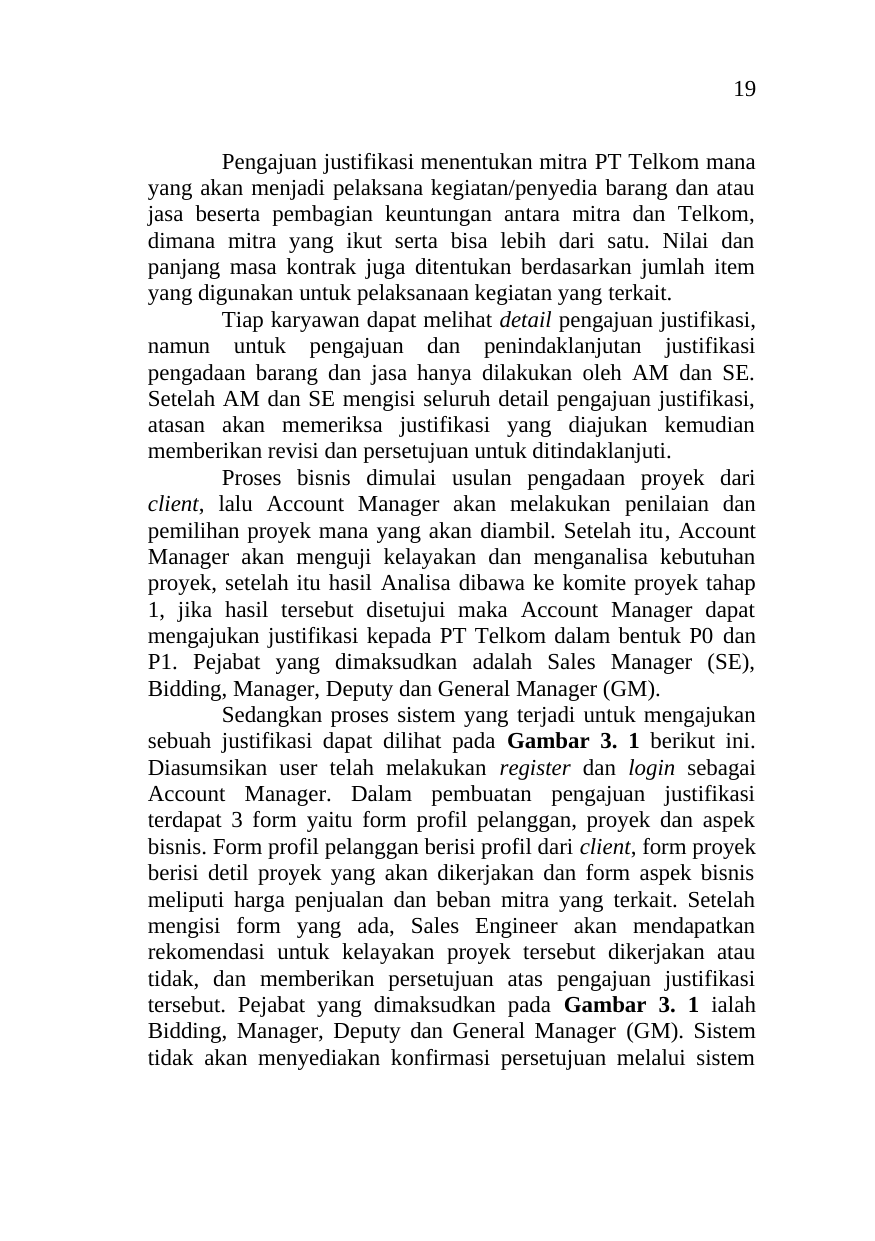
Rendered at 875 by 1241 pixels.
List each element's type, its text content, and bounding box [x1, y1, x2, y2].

text Proses bisnis dimulai usulan pengadaan proyek dari client, lalu Account Manager akan melakukan penilaian dan pemilihan proyek mana yang akan diambil. Setelah itu, Account Manager akan menguji kelayakan dan menganalisa kebutuhan proyek, setelah itu hasil Analisa dibawa ke komite proyek tahap 1, jika hasil tersebut disetujui maka Account Manager dapat mengajukan justifikasi kepada PT Telkom dalam bentuk P0 dan P1. Pejabat yang dimaksudkan adalah Sales Manager (SE), Bidding, Manager, Deputy dan General Manager (GM). [148, 464, 756, 701]
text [148, 701, 756, 1070]
text Tiap karyawan dapat melihat detail pengajuan justifikasi, namun untuk pengajuan dan penindaklanjutan justifikasi pengadaan barang dan jasa hanya dilakukan oleh AM dan SE. Setelah AM dan SE mengisi seluruh detail pengajuan justifikasi, atasan akan memeriksa justifikasi yang diajukan kemudian memberikan revisi dan persetujuan untuk ditindaklanjuti. [148, 306, 756, 464]
text Pengajuan justifikasi menentukan mitra PT Telkom mana yang akan menjadi pelaksana kegiatan/penyedia barang dan atau jasa beserta pembagian keuntungan antara mitra dan Telkom, dimana mitra yang ikut serta bisa lebih dari satu. Nilai dan panjang masa kontrak juga ditentukan berdasarkan jumlah item yang digunakan untuk pelaksanaan kegiatan yang terkait. [148, 148, 756, 306]
